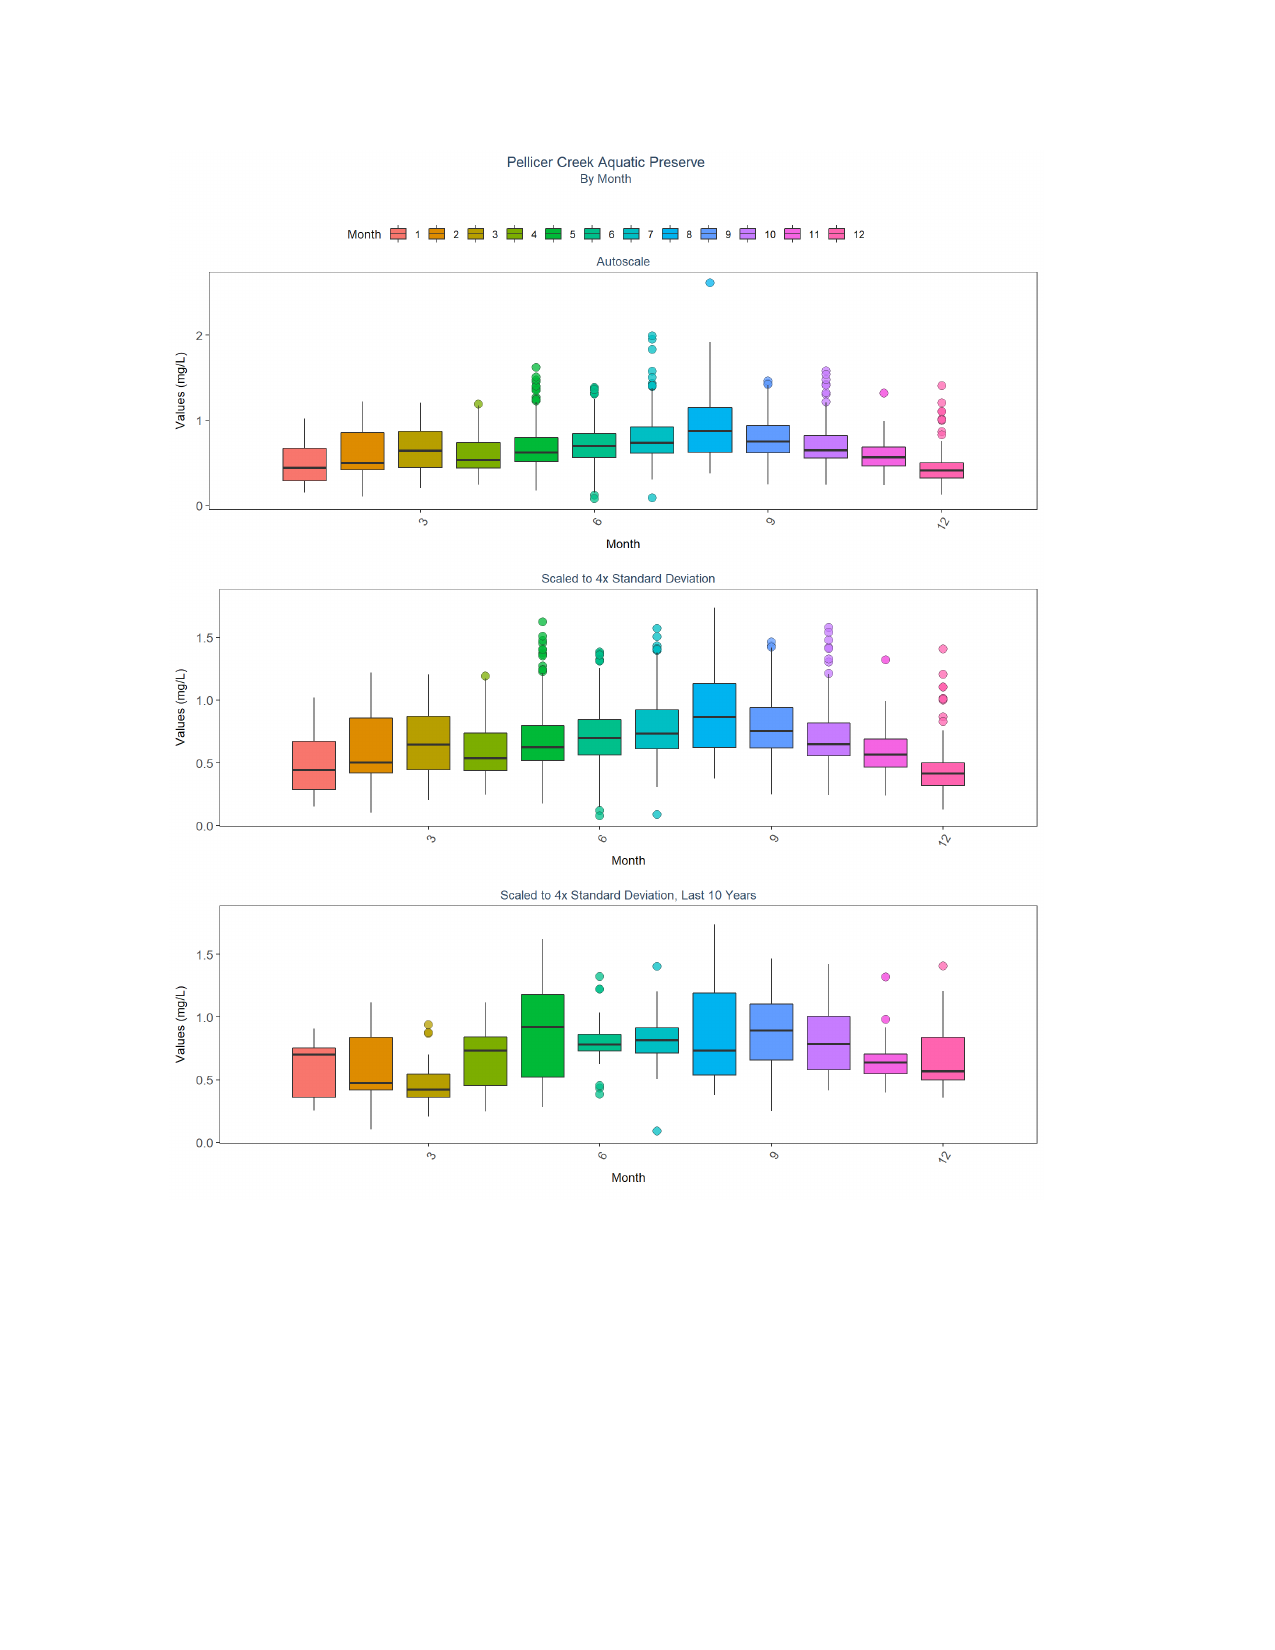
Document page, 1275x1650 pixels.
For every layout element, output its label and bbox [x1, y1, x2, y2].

picture [168, 150, 1044, 1200]
